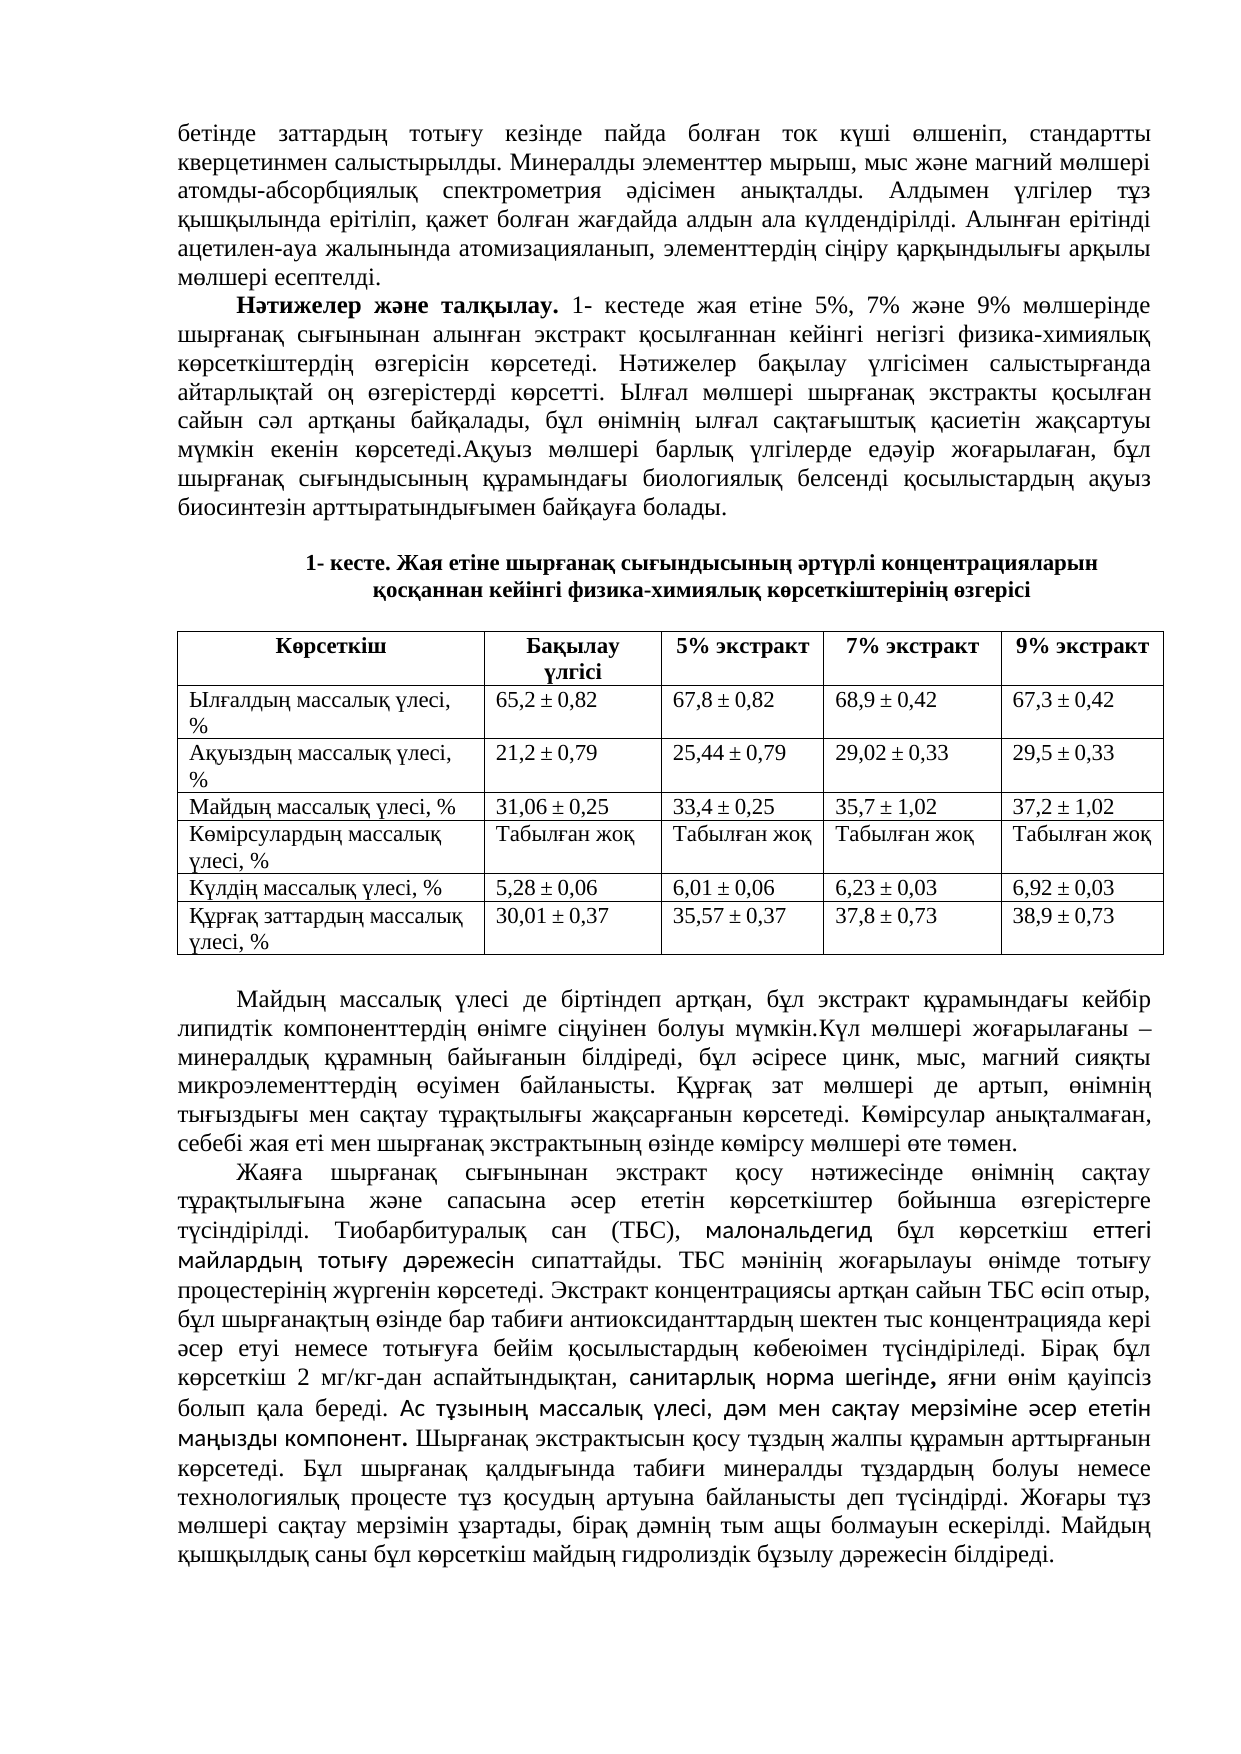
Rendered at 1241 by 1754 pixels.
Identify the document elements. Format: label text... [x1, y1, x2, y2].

table_cell 35,7 ± 1,02 [824, 793, 1001, 819]
text Жаяға шырғанақ сығынынан экстракт қосу нәтижесінде өнімнің сақтау тұрақтылығына және сапасына әсер ететін көрсеткіштер бойынша өзгерістерге түсіндірілді. Тиобарбитуралық сан (ТБС), малональдегид бұл көрсеткіш еттегі майлардың тотығу дәрежесін сипаттайды. ТБС мәнінің жоғарылауы өнімде тотығу процестерінің жүргенін көрсетеді. Экстракт концентрациясы артқан сайын ТБС өсіп отыр, бұл шырғанақтың өзінде бар табиғи антиоксиданттардың шектен тыс концентрацияда кері әсер етуі немесе тотығуға бейім қосылыстардың көбеюімен түсіндіріледі. Бірақ бұл көрсеткіш 2 мг/кг-дан аспайтындықтан, санитарлық норма шегінде, яғни өнім қауіпсіз болып қала береді. Ас тұзының массалық үлесі, дәм мен сақтау мерзіміне әсер ететін маңызды компонент. Шырғанақ экстрактысын қосу тұздың жалпы құрамын арттырғанын көрсетеді. Бұл шырғанақ қалдығында табиғи минералды тұздардың болуы немесе технологиялық процесте тұз қосудың артуына байланысты деп түсіндірді. Жоғары тұз мөлшері сақтау мерзімін ұзартады, бірақ дәмнің тым ащы болмауын ескерілді. Майдың қышқылдық саны бұл көрсеткіш майдың гидролиздік бұзылу дәрежесін білдіреді. [177, 1157, 1152, 1568]
table_cell Көмірсулардың массалық үлесі, % [178, 821, 484, 873]
table_cell 38,9 ± 0,73 [1002, 902, 1163, 954]
table_cell Табылған жоқ [824, 821, 1001, 873]
table_cell Табылған жоқ [485, 821, 661, 873]
table_cell 30,01 ± 0,37 [485, 902, 661, 954]
table_cell 6,01 ± 0,06 [662, 874, 823, 901]
table_cell 31,06 ± 0,25 [485, 793, 661, 819]
table_cell 35,57 ± 0,37 [662, 902, 823, 954]
table_cell 37,2 ± 1,02 [1002, 793, 1163, 819]
table_cell Ақуыздың массалық үлесі, % [178, 739, 484, 792]
text 1- кесте. Жая етіне шырғанақ сығындысының әртүрлі концентрацияларын қосқаннан кейінгі физика-химиялық көрсеткіштерінің өзгерісі [252, 549, 1152, 602]
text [177, 118, 1152, 291]
table_cell 6,92 ± 0,03 [1002, 874, 1163, 901]
table_cell 21,2 ± 0,79 [485, 739, 661, 792]
table_header Бақылау үлгісі [485, 632, 661, 684]
table_cell 33,4 ± 0,25 [662, 793, 823, 819]
table_header 7% экстракт [824, 632, 1001, 684]
table_cell 25,44 ± 0,79 [662, 739, 823, 792]
table_cell 67,3 ± 0,42 [1002, 686, 1163, 738]
table_cell 67,8 ± 0,82 [662, 686, 823, 738]
table_cell Табылған жоқ [1002, 821, 1163, 873]
table_cell 6,23 ± 0,03 [824, 874, 1001, 901]
text Нәтижелер және талқылау. 1- кестеде жая етіне 5%, 7% және 9% мөлшерінде шырғанақ сығынынан алынған экстракт қосылғаннан кейінгі негізгі физика-химиялық көрсеткіштердің өзгерісін көрсетеді. Нәтижелер бақылау үлгісімен салыстырғанда айтарлықтай оң өзгерістерді көрсетті. Ылғал мөлшері шырғанақ экстракты қосылған сайын сәл артқаны байқалады, бұл өнімнің ылғал сақтағыштық қасиетін жақсартуы мүмкін екенін көрсетеді.Ақуыз мөлшері барлық үлгілерде едәуір жоғарылаған, бұл шырғанақ сығындысының құрамындағы биологиялық белсенді қосылыстардың ақуыз биосинтезін арттыратындығымен байқауға болады. [177, 291, 1152, 521]
table_cell 29,5 ± 0,33 [1002, 739, 1163, 792]
table_cell 37,8 ± 0,73 [824, 902, 1001, 954]
table_cell Құрғақ заттардың массалық үлесі, % [178, 902, 484, 954]
table_cell 29,02 ± 0,33 [824, 739, 1001, 792]
table_cell Күлдің массалық үлесі, % [178, 874, 484, 901]
table_cell 65,2 ± 0,82 [485, 686, 661, 738]
text Майдың массалық үлесі де біртіндеп артқан, бұл экстракт құрамындағы кейбір липидтік компоненттердің өнімге сіңуінен болуы мүмкін.Күл мөлшері жоғарылағаны – минералдық құрамның байығанын білдіреді, бұл әсіресе цинк, мыс, магний сияқты микроэлементтердің өсуімен байланысты. Құрғақ зат мөлшері де артып, өнімнің тығыздығы мен сақтау тұрақтылығы жақсарғанын көрсетеді. Көмірсулар анықталмаған, себебі жая еті мен шырғанақ экстрактының өзінде көмірсу мөлшері өте төмен. [177, 984, 1152, 1157]
table_header 5% экстракт [662, 632, 823, 684]
table_cell Табылған жоқ [662, 821, 823, 873]
table_header 9% экстракт [1002, 632, 1163, 684]
table_header Көрсеткіш [178, 632, 484, 684]
table_cell 5,28 ± 0,06 [485, 874, 661, 901]
table_cell Майдың массалық үлесі, % [178, 793, 484, 819]
table_cell 68,9 ± 0,42 [824, 686, 1001, 738]
table_cell Ылғалдың массалық үлесі, % [178, 686, 484, 738]
